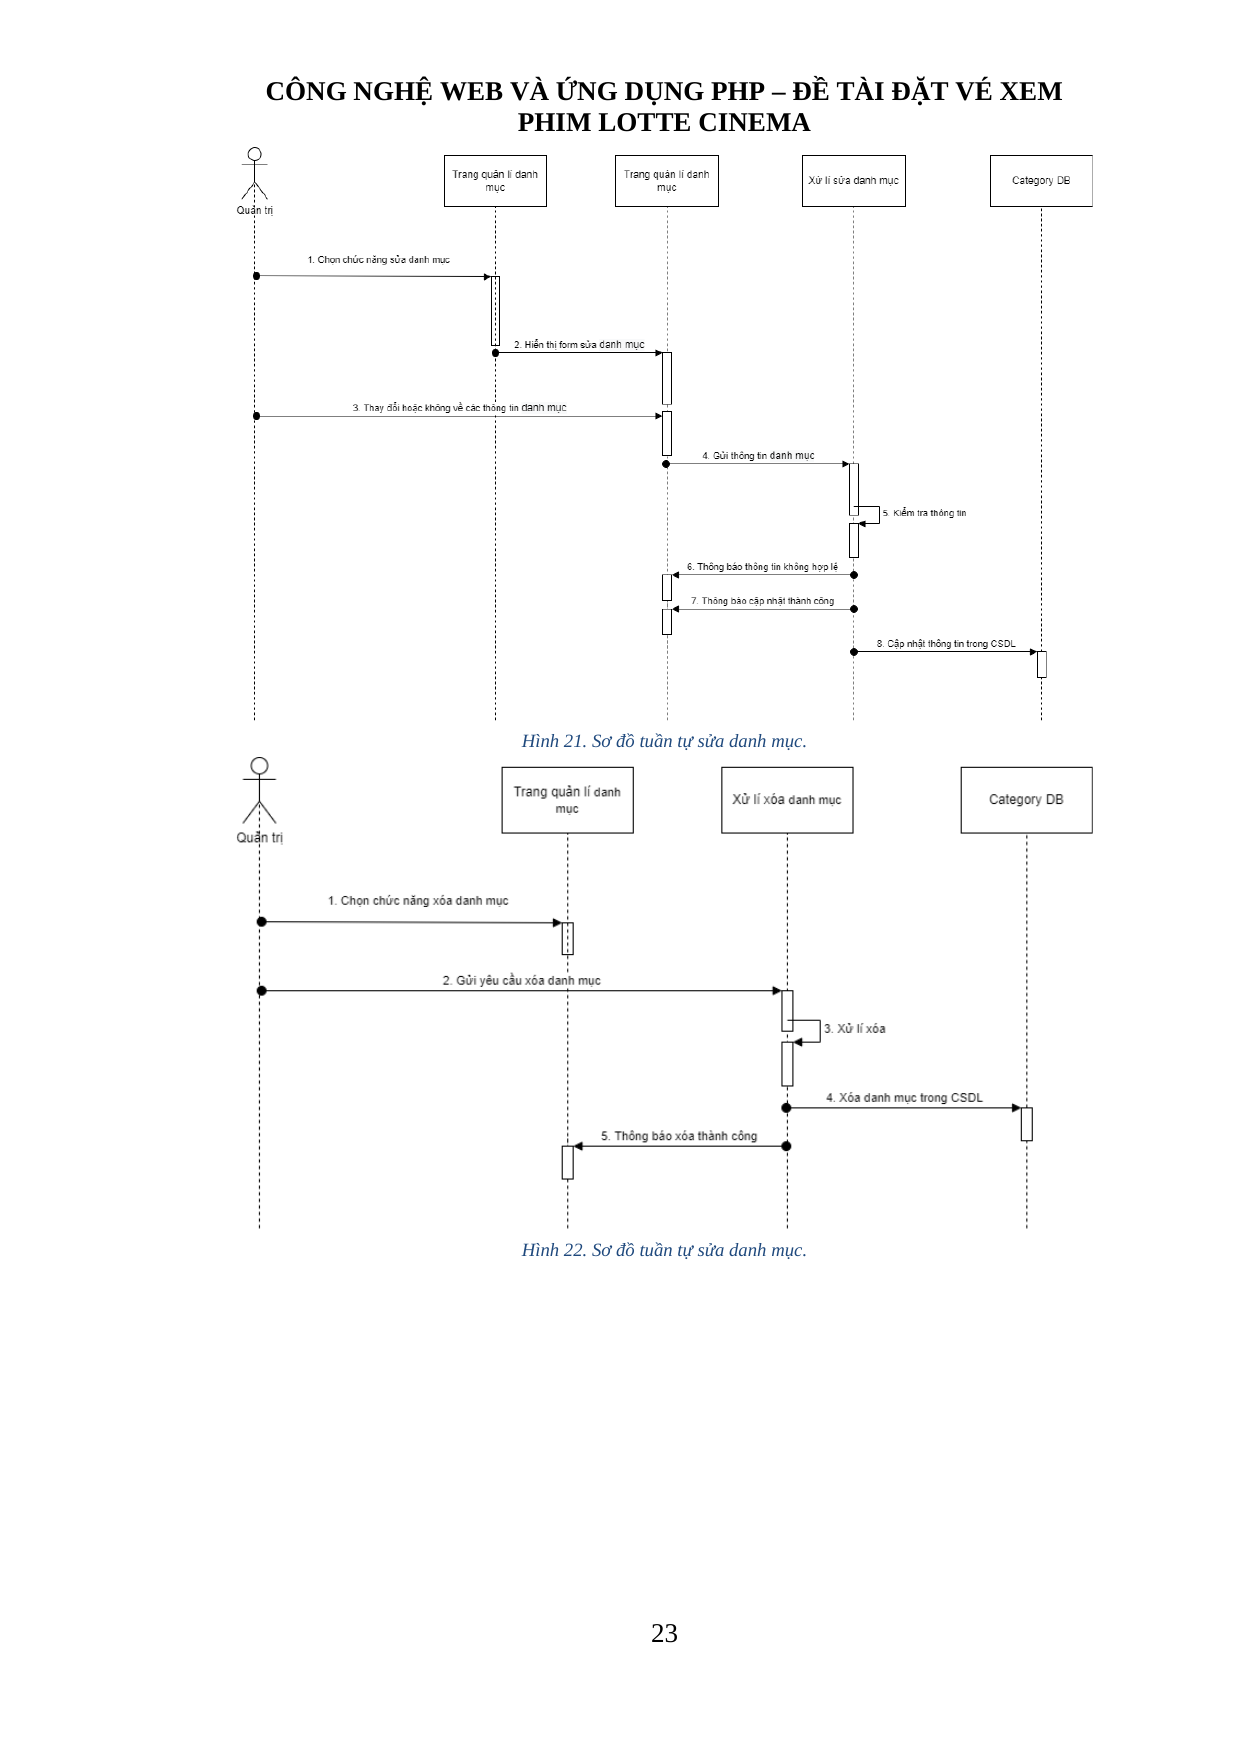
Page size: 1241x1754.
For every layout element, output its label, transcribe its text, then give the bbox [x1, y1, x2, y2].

picture [236, 757, 1093, 1230]
text Hình 22. Sơ đồ tuần tự sửa danh mục. [236, 1239, 1092, 1260]
picture [236, 147, 1093, 721]
text Hình 21. Sơ đồ tuần tự sửa danh mục. [236, 730, 1092, 751]
